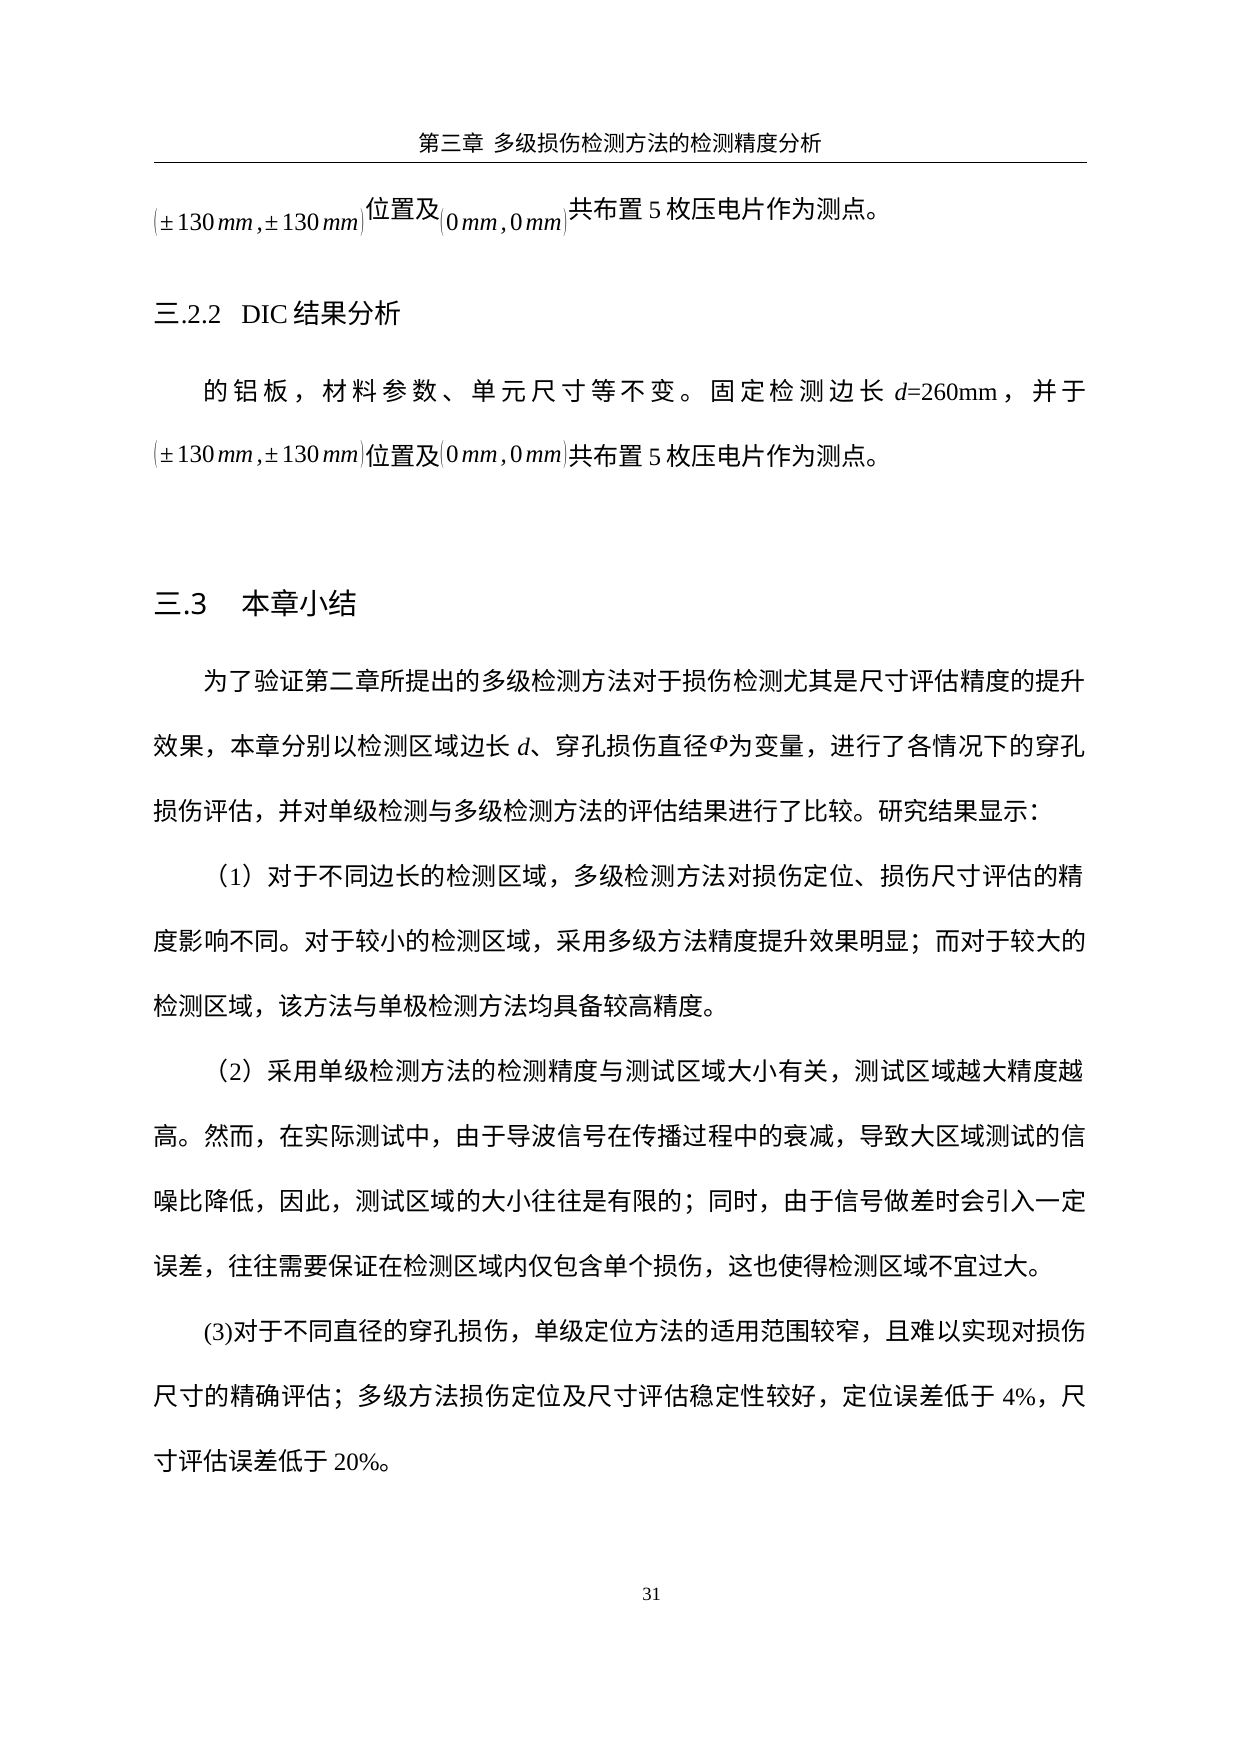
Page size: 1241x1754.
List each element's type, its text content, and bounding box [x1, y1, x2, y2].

text （2）采用单级检测方法的检测精度与测试区域大小有关，测试区域越大精度越高。然而，在实际测试中，由于导波信号在传播过程中的衰减，导致大区域测试的信噪比降低，因此，测试区域的大小往往是有限的；同时，由于信号做差时会引入一定误差，往往需要保证在检测区域内仅包含单个损伤，这也使得检测区域不宜过大。 [153, 1037, 1087, 1297]
text (3)对于不同直径的穿孔损伤，单级定位方法的适用范围较窄，且难以实现对损伤尺寸的精确评估；多级方法损伤定位及尺寸评估稳定性较好，定位误差低于4%，尺寸评估误差低于20%。 [153, 1297, 1087, 1492]
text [153, 190, 1087, 255]
text 为了验证第二章所提出的多级检测方法对于损伤检测尤其是尺寸评估精度的提升效果，本章分别以检测区域边长d、穿孔损伤直径为变量，进行了各情况下的穿孔损伤评估，并对单级检测与多级检测方法的评估结果进行了比较。研究结果显示： [153, 647, 1087, 842]
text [153, 357, 1087, 487]
subtitle DIC结果分析 [153, 280, 1087, 345]
text （1）对于不同边长的检测区域，多级检测方法对损伤定位、损伤尺寸评估的精度影响不同。对于较小的检测区域，采用多级方法精度提升效果明显；而对于较大的检测区域，该方法与单极检测方法均具备较高精度。 [153, 842, 1087, 1037]
subtitle 本章小结 [153, 570, 1087, 635]
